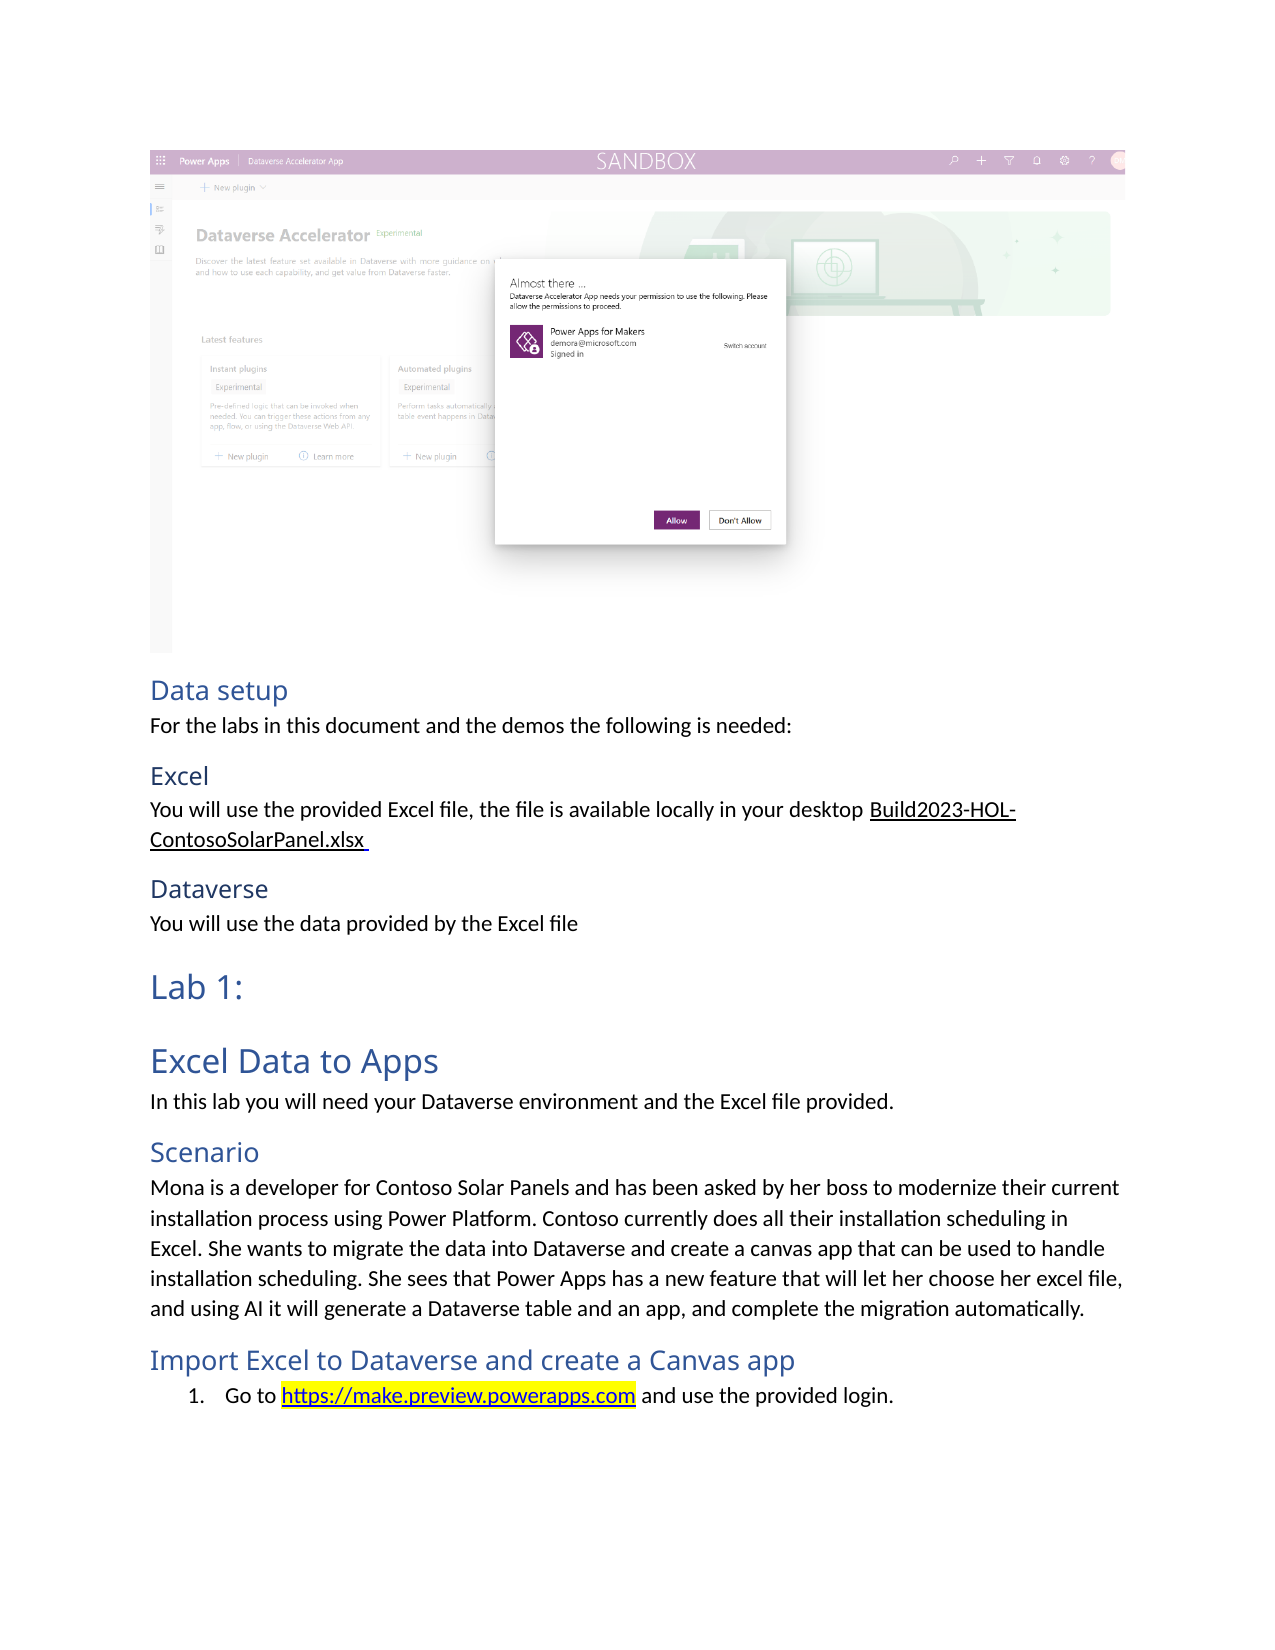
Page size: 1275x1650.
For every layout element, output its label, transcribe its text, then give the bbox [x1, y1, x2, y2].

subtitle Scenario [150, 1134, 1125, 1171]
text You will use the provided Excel file, the file is available locally in your desktop Build2023-HOL-ContosoSolarPanel.xlsx [150, 795, 1125, 853]
subtitle Import Excel to Dataverse and create a Canvas app [150, 1341, 1125, 1378]
subtitle Excel Data to Apps [150, 1038, 1125, 1083]
picture [150, 150, 1125, 653]
subtitle Dataverse [150, 872, 1125, 906]
list Go to https://make.preview.powerapps.com and use the provided login. [636, 1381, 1125, 1409]
text In this lab you will need your Dataverse environment and the Excel file provided. [150, 1087, 1125, 1115]
subtitle Excel [150, 758, 1125, 792]
text You will use the data provided by the Excel file [150, 909, 1125, 937]
text Mona is a developer for Contoso Solar Panels and has been asked by her boss to modernize their current installation process using Power Platform. Contoso currently does all their installation scheduling in Excel. She wants to migrate the data into Dataverse and create a canvas app that can be used to handle installation scheduling. She sees that Power Apps has a new feature that will let her choose her excel file, and using AI it will generate a Dataverse table and an app, and complete the migration automatically. [150, 1173, 1125, 1322]
subtitle Lab 1: [150, 964, 1125, 1009]
text For the labs in this document and the demos the following is needed: [150, 711, 1125, 739]
subtitle Data setup [150, 671, 1125, 708]
